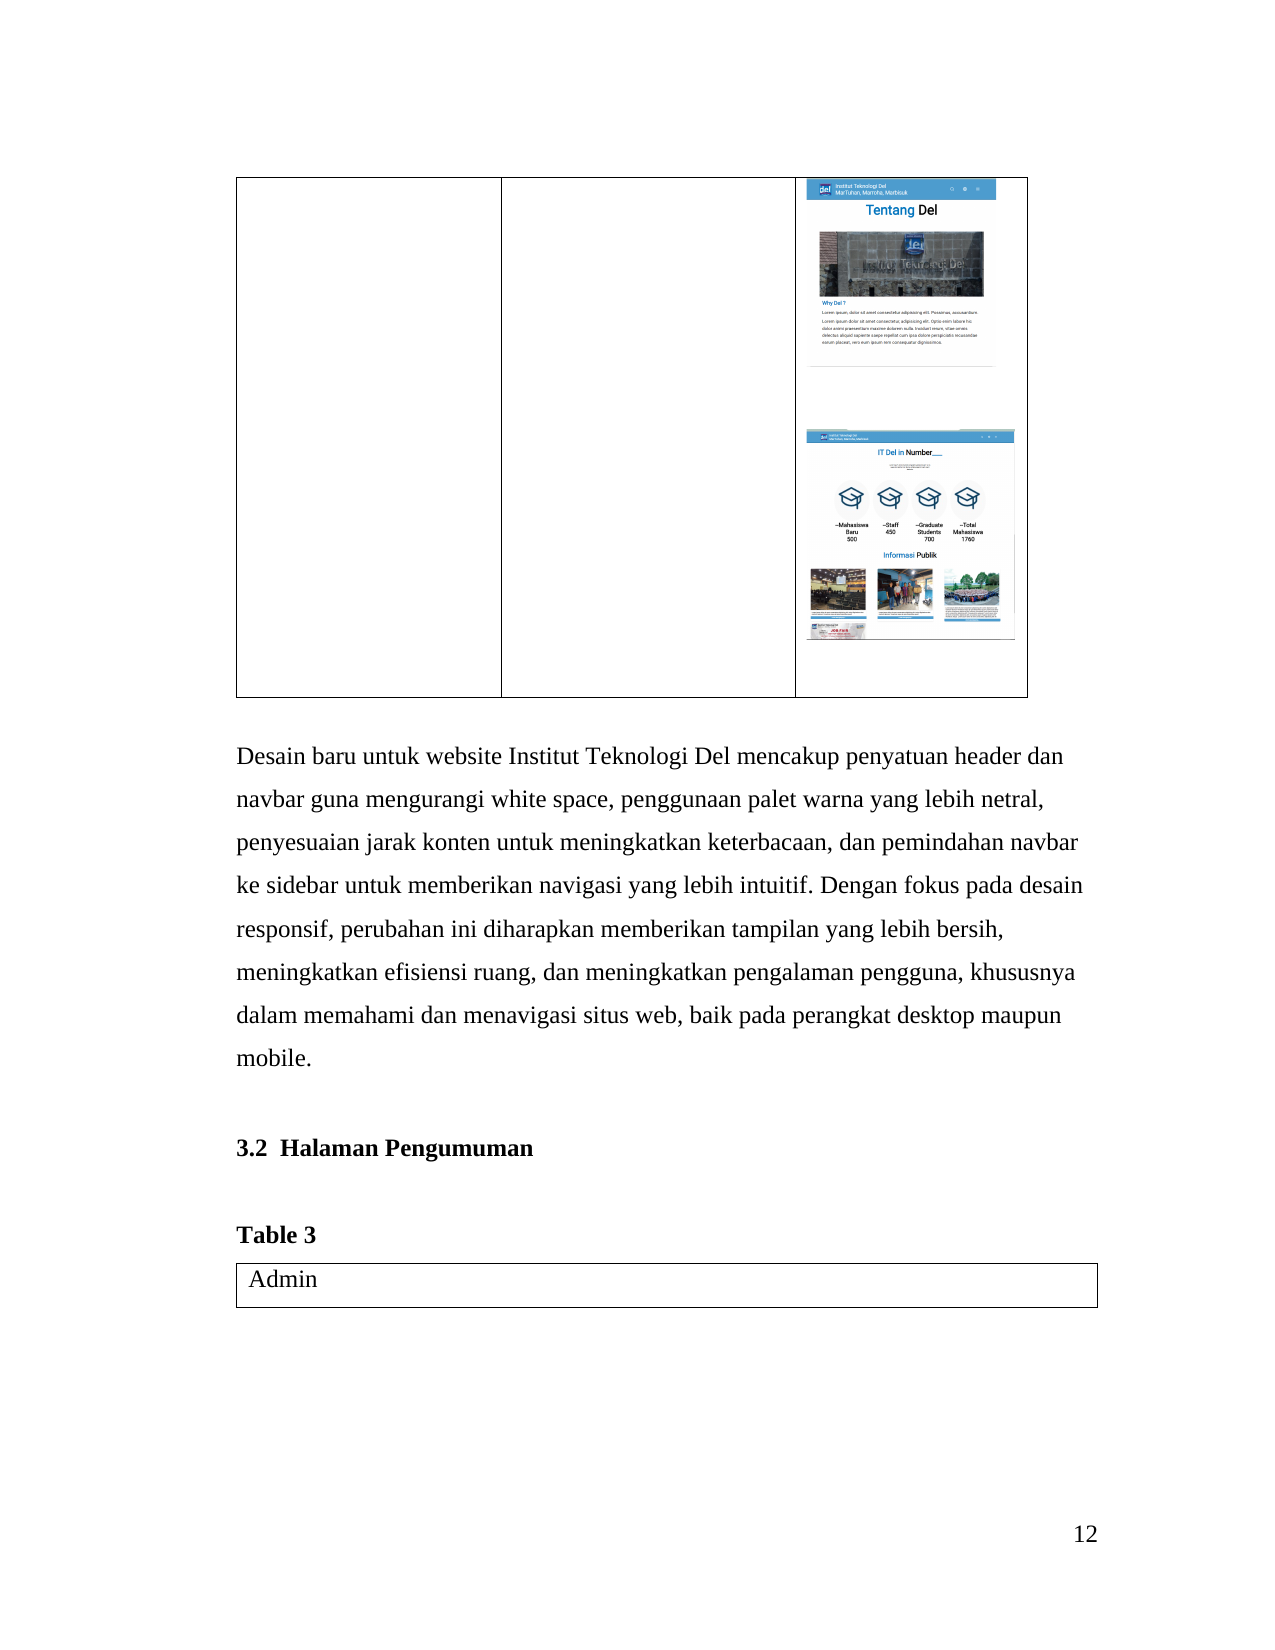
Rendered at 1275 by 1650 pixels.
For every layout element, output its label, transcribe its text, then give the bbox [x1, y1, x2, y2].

picture [806, 429, 1015, 640]
text Table 3 [236, 1220, 1098, 1248]
subtitle Halaman Pengumuman [236, 1133, 1098, 1162]
table_cell [796, 178, 1027, 697]
picture [806, 178, 997, 367]
text Desain baru untuk website Institut Teknologi Del mencakup penyatuan header dan navbar guna mengurangi white space, penggunaan palet warna yang lebih netral, penyesuaian jarak konten untuk meningkatkan keterbacaan, dan pemindahan navbar ke sidebar untuk memberikan navigasi yang lebih intuitif. Dengan fokus pada desain responsif, perubahan ini diharapkan memberikan tampilan yang lebih bersih, meningkatkan efisiensi ruang, dan meningkatkan pengalaman pengguna, khususnya dalam memahami dan menavigasi situs web, baik pada perangkat desktop maupun mobile. [236, 741, 1098, 1072]
table_cell [237, 178, 501, 697]
table_header Admin [237, 1264, 1097, 1307]
table_cell [502, 178, 795, 697]
